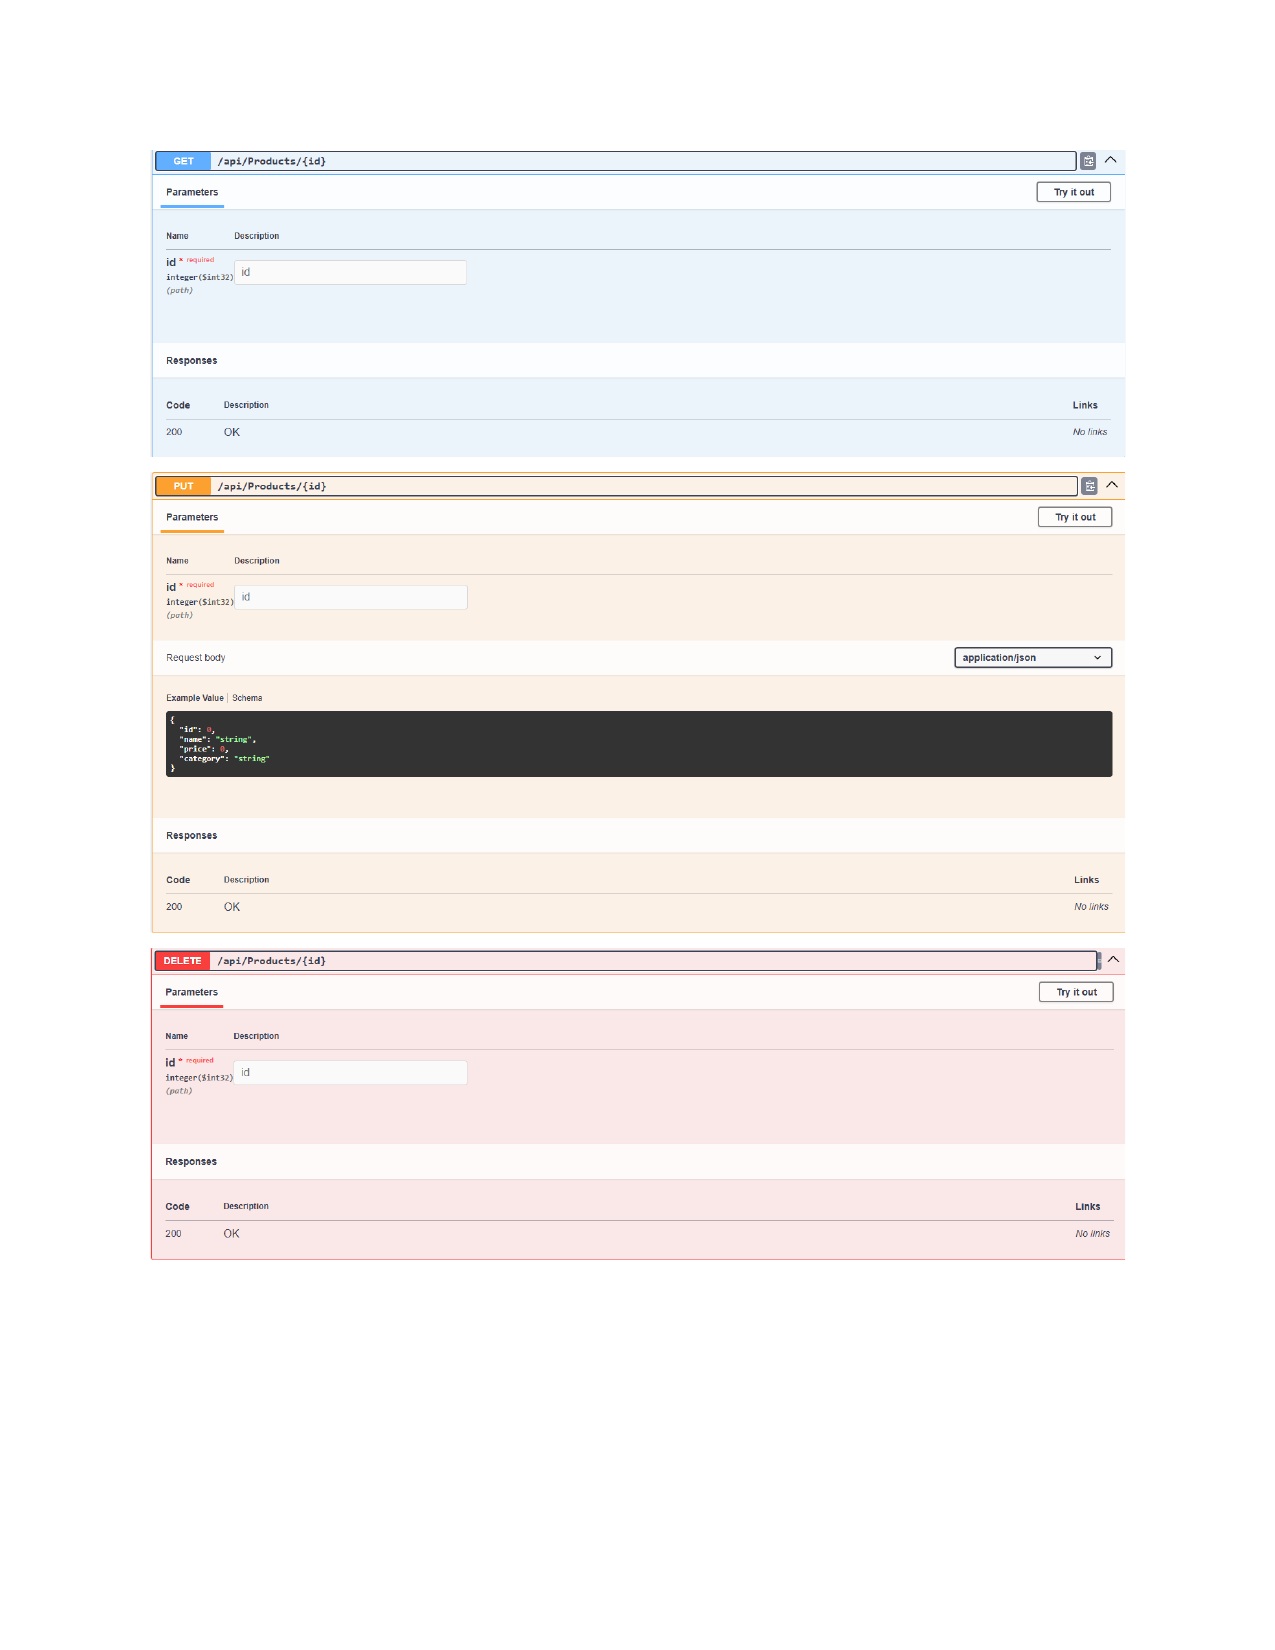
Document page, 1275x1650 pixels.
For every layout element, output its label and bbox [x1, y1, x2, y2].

picture [150, 472, 1125, 933]
picture [150, 150, 1125, 457]
picture [150, 948, 1125, 1260]
